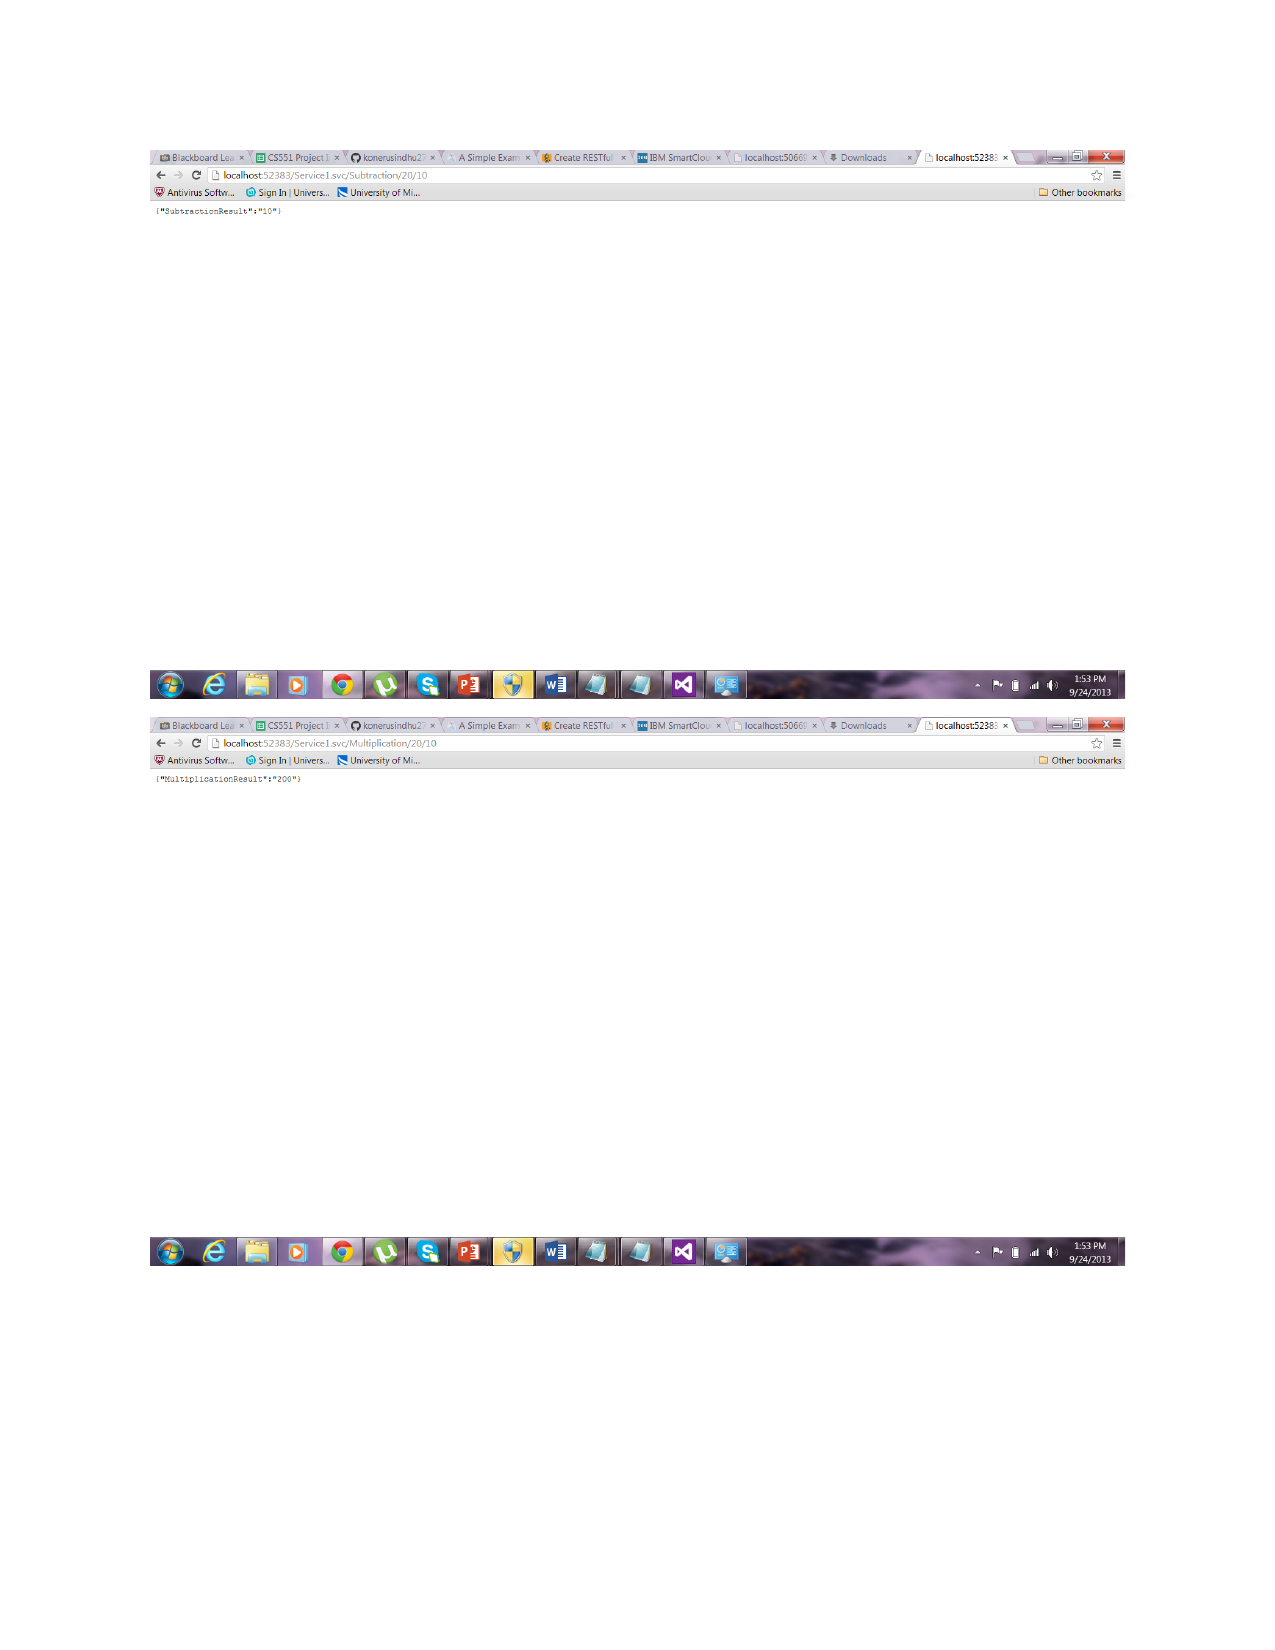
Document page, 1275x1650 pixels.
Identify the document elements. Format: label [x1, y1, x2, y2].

picture [150, 150, 1125, 699]
picture [150, 717, 1125, 1266]
